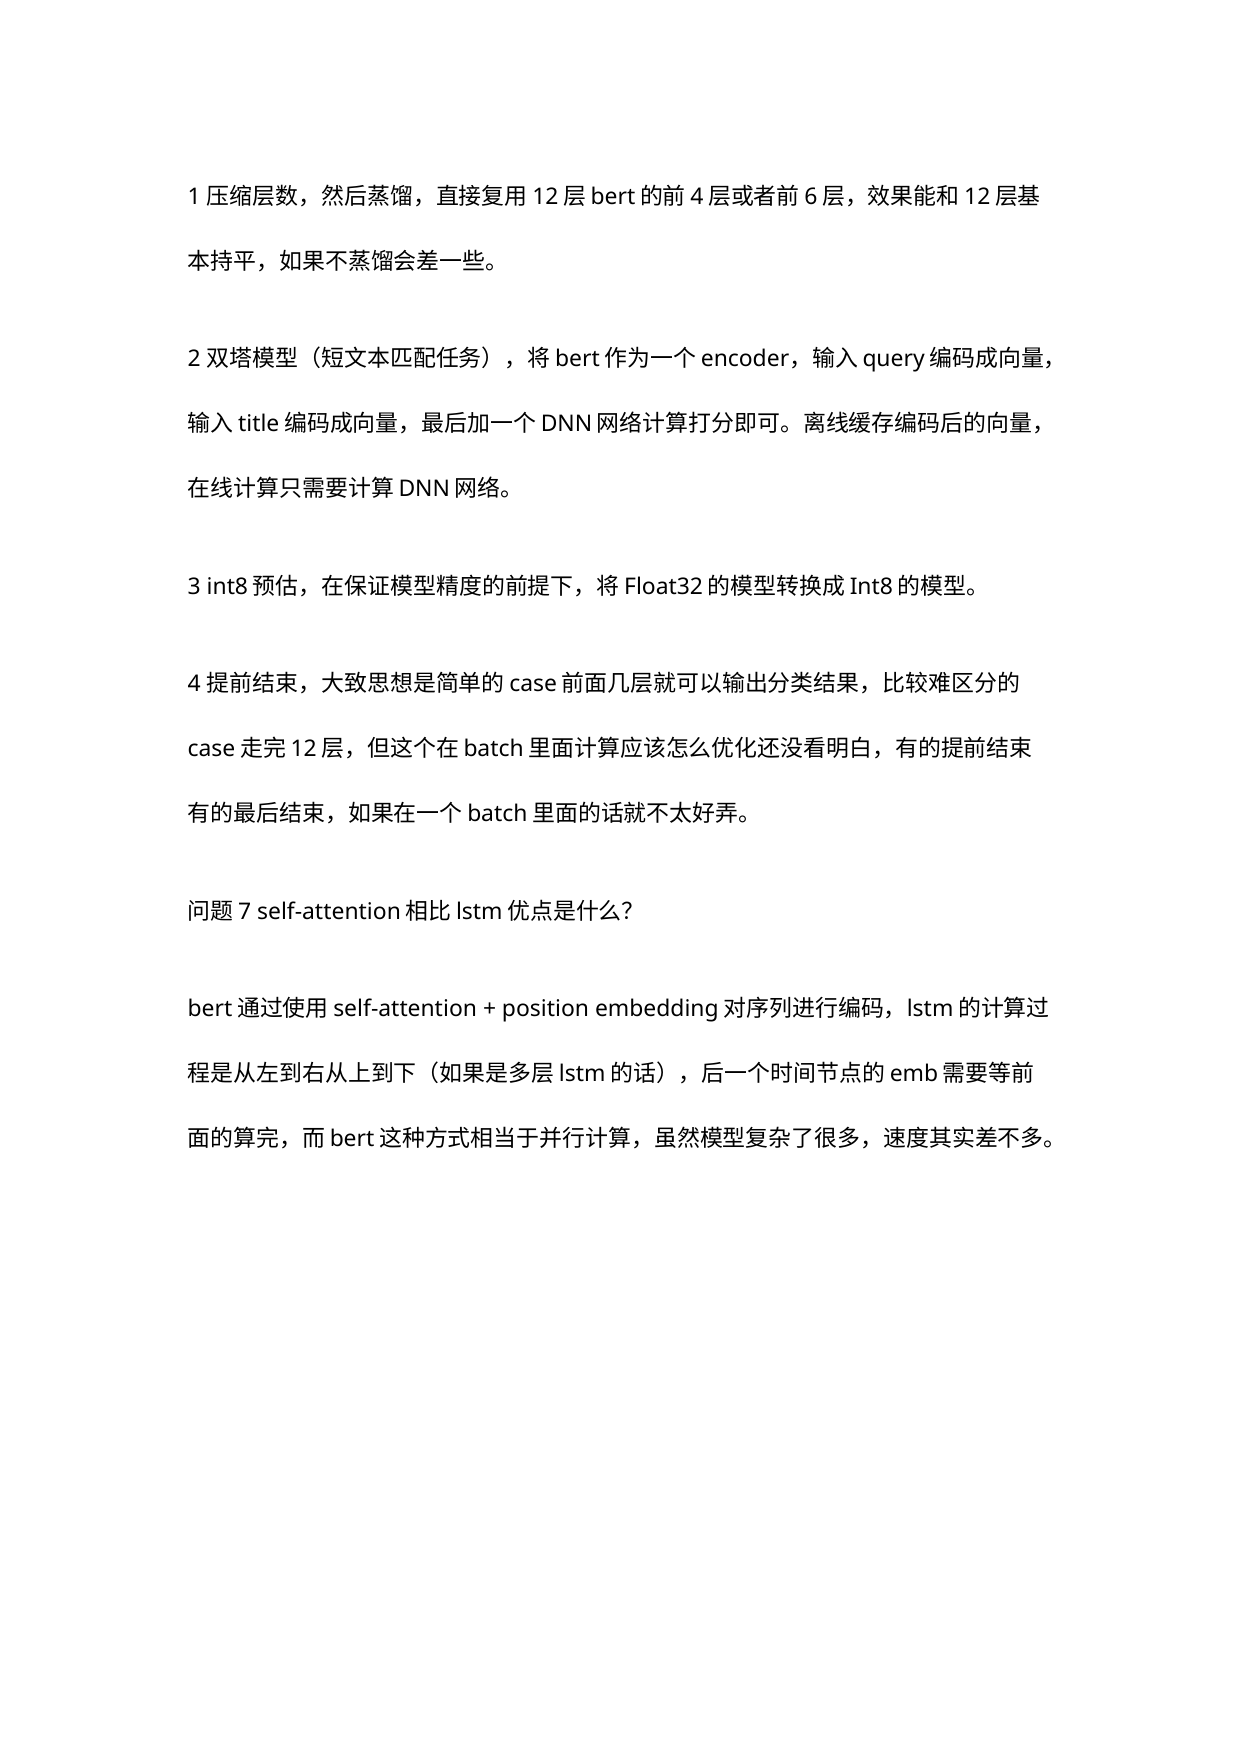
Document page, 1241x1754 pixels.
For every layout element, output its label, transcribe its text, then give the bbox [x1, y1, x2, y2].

text 2 双塔模型（短文本匹配任务），将bert作为一个encoder，输入query编码成向量，输入title编码成向量，最后加一个DNN网络计算打分即可。离线缓存编码后的向量，在线计算只需要计算DNN网络。 [187, 324, 1053, 519]
text 问题7 self-attention相比lstm优点是什么？ [187, 877, 1053, 942]
text bert通过使用self-attention + position embedding对序列进行编码，lstm的计算过程是从左到右从上到下（如果是多层lstm的话），后一个时间节点的emb需要等前面的算完，而bert这种方式相当于并行计算，虽然模型复杂了很多，速度其实差不多。 [187, 974, 1053, 1169]
text 4 提前结束，大致思想是简单的case前面几层就可以输出分类结果，比较难区分的case走完12层，但这个在batch里面计算应该怎么优化还没看明白，有的提前结束有的最后结束，如果在一个batch里面的话就不太好弄。 [187, 649, 1053, 844]
text 1 压缩层数，然后蒸馏，直接复用12层bert的前4层或者前6层，效果能和12层基本持平，如果不蒸馏会差一些。 [187, 162, 1053, 292]
text 3 int8预估，在保证模型精度的前提下，将Float32的模型转换成Int8的模型。 [187, 552, 1053, 617]
